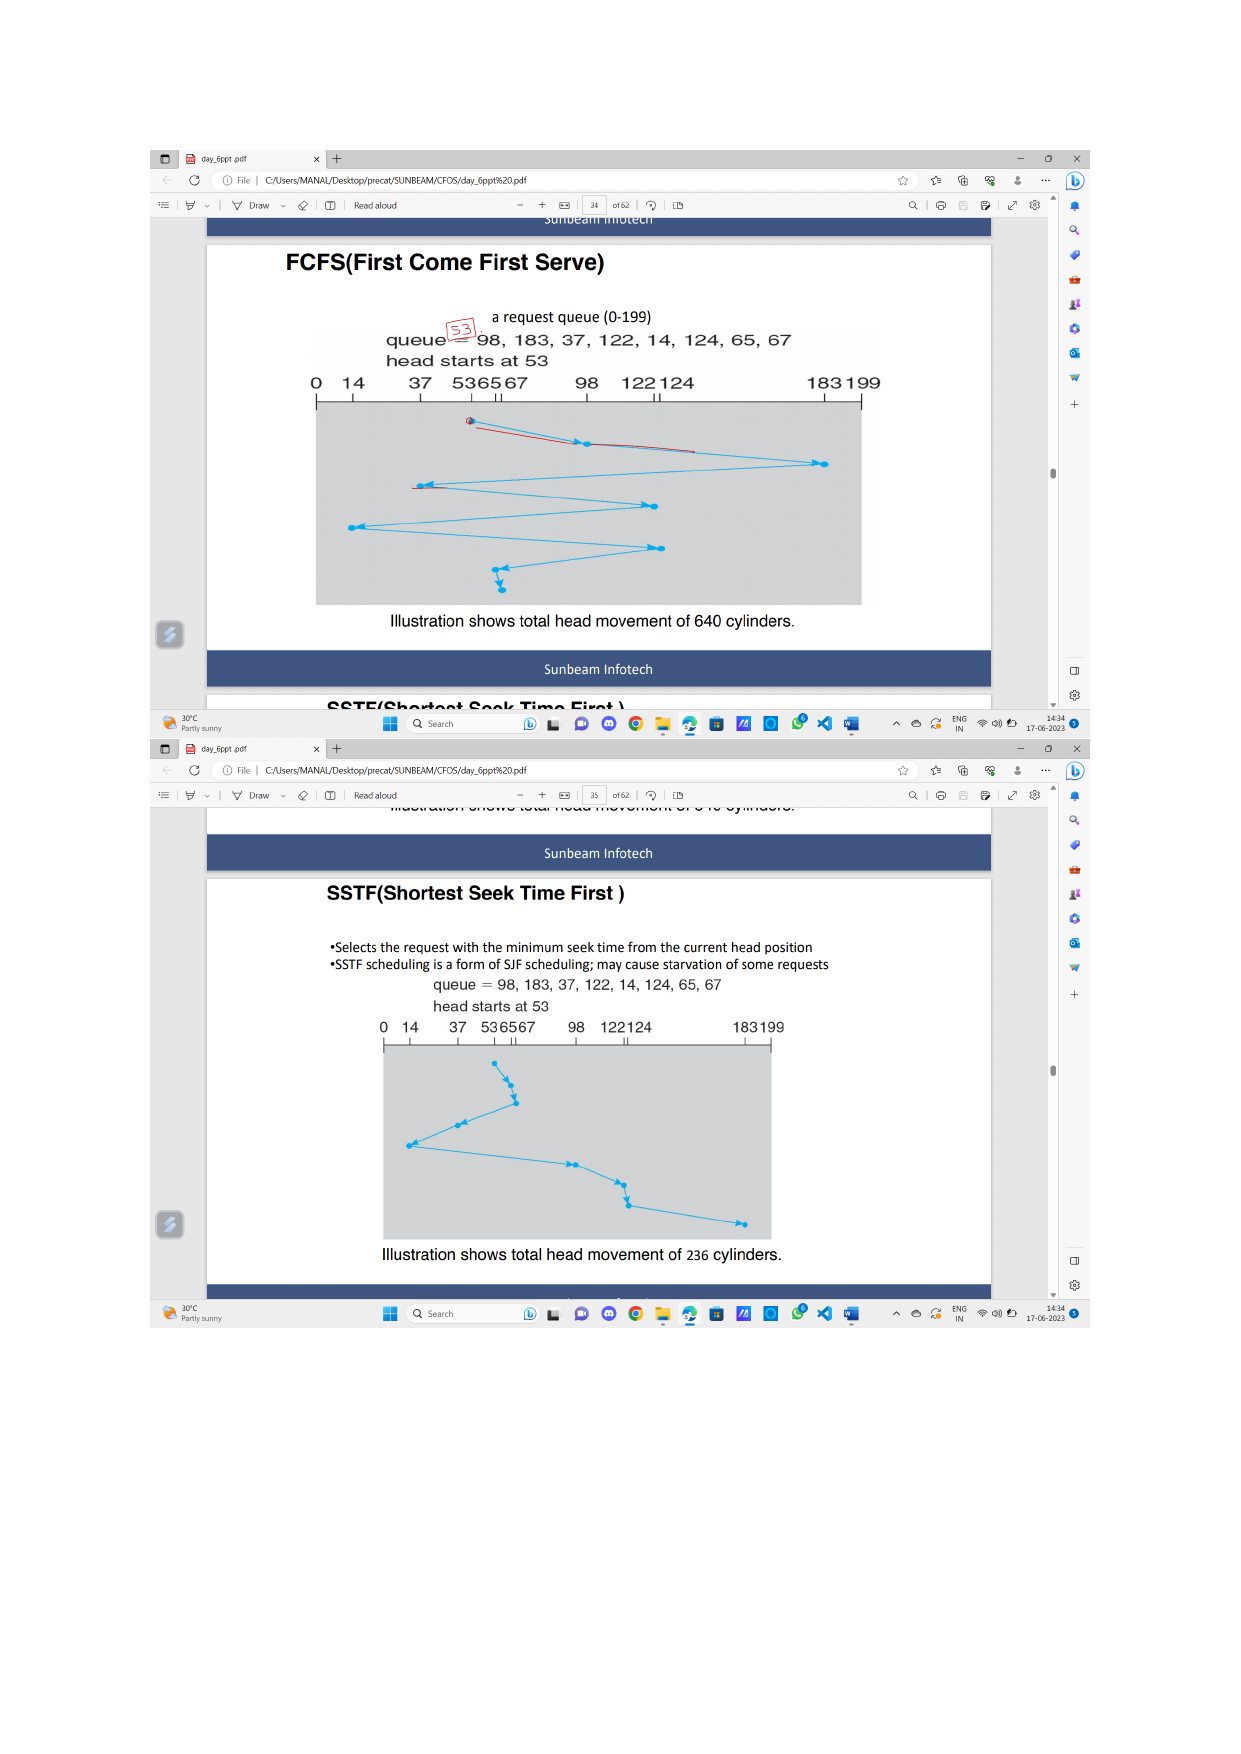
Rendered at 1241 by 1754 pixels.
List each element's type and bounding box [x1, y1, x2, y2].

picture [150, 739, 1091, 1328]
picture [150, 150, 1091, 738]
